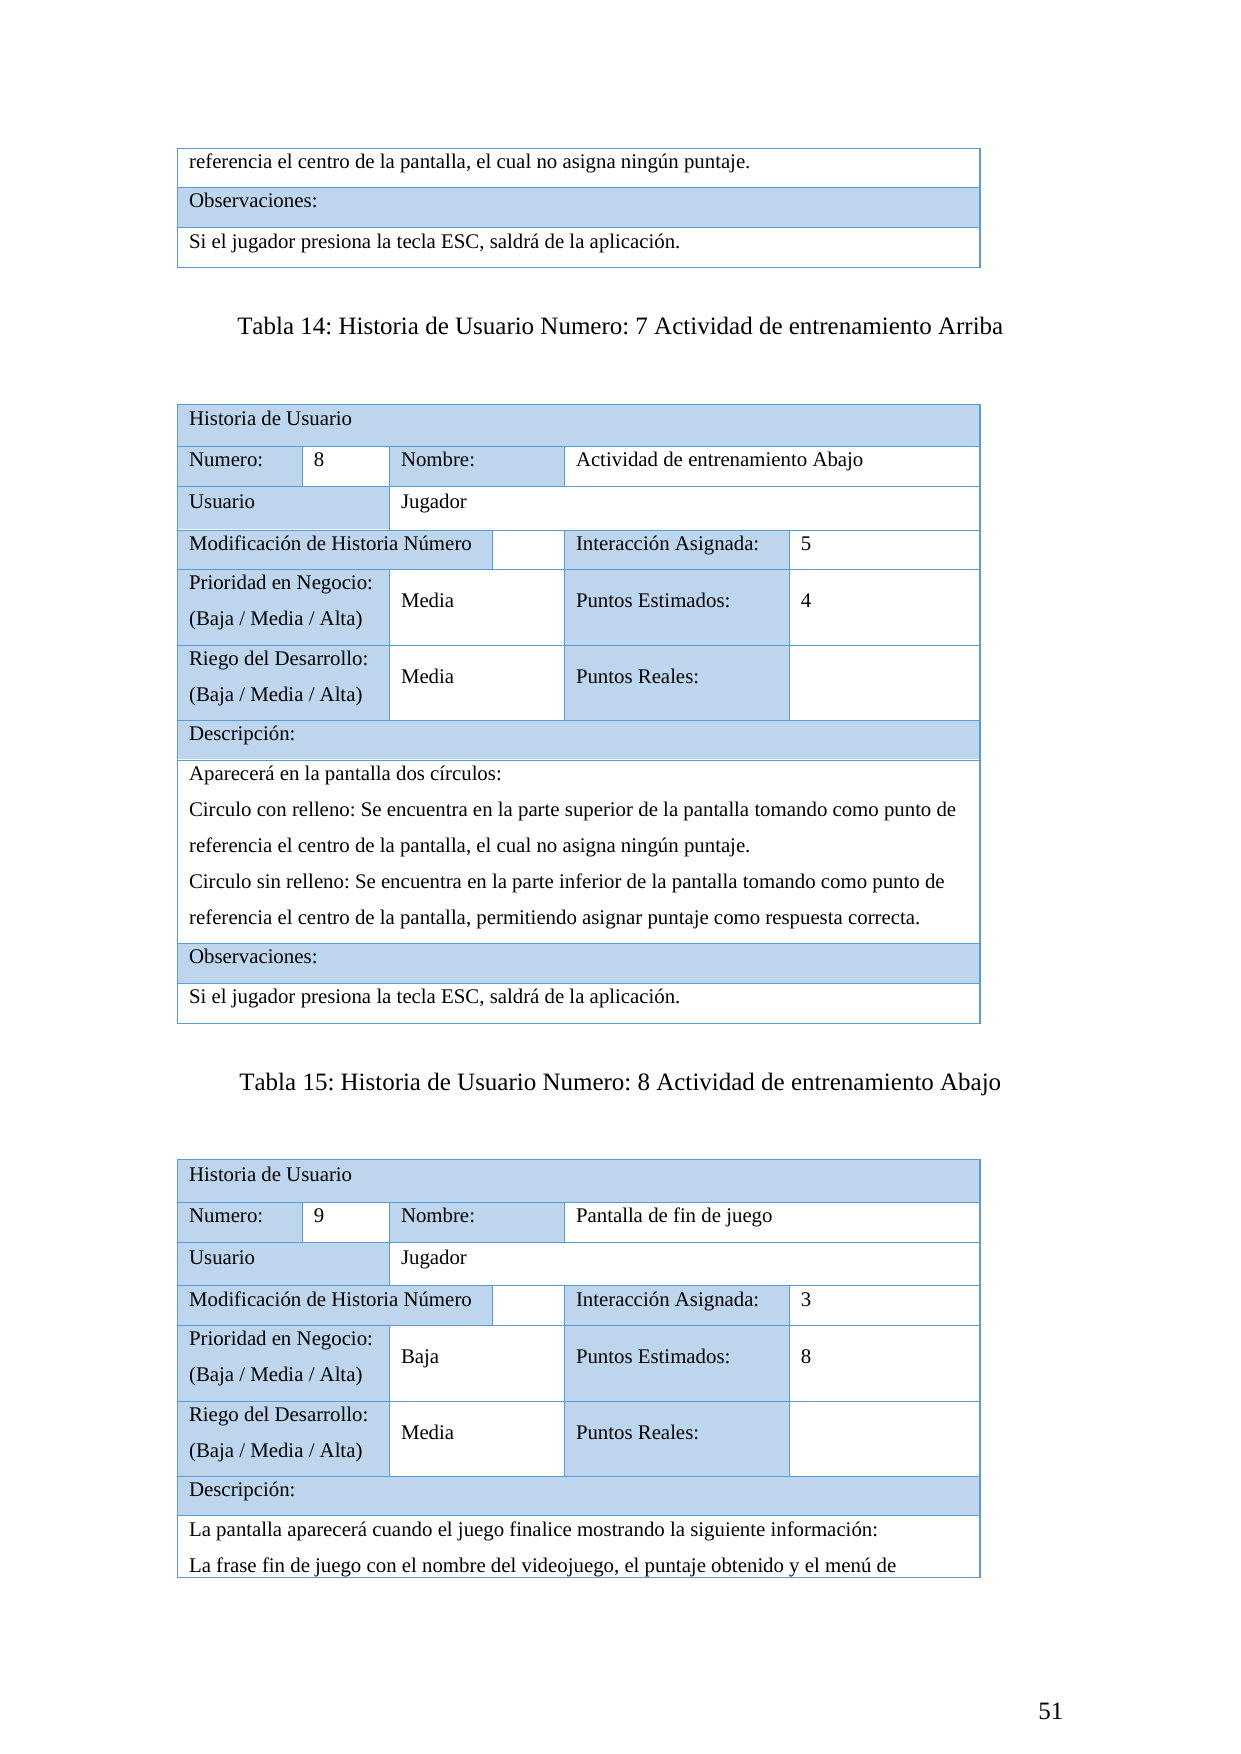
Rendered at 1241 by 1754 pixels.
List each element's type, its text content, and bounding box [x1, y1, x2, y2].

table_cell Prioridad en Negocio: (Baja / Media / Alta) [178, 1326, 389, 1401]
table_cell 9 [303, 1203, 389, 1242]
table_cell Aparecerá en la pantalla dos círculos: Circulo con relleno: Se encuentra en la parte superior de la pantalla tomando como punto de referencia el centro de la pantalla, el cual no asigna ningún puntaje. Circulo sin relleno: Se encuentra en la parte inferior de la pantalla tomando como punto de referencia el centro de la pantalla, permitiendo asignar puntaje como respuesta correcta. [178, 761, 979, 943]
table_cell Pantalla de fin de juego [565, 1203, 979, 1242]
table_cell Media [390, 646, 564, 720]
table_cell 3 [790, 1286, 979, 1325]
table_cell Riego del Desarrollo: (Baja / Media / Alta) [178, 1402, 389, 1476]
table_cell [493, 1286, 564, 1325]
table_cell 8 [790, 1326, 979, 1401]
table_cell Prioridad en Negocio: (Baja / Media / Alta) [178, 570, 389, 645]
table_cell [493, 531, 564, 569]
table_cell Riego del Desarrollo: (Baja / Media / Alta) [178, 646, 389, 720]
table_cell Jugador [390, 1243, 979, 1285]
table_cell 8 [303, 447, 389, 486]
table_cell Jugador [390, 487, 979, 529]
table_cell Si el jugador presiona la tecla ESC, saldrá de la aplicación. [178, 228, 979, 267]
table_cell 5 [790, 531, 979, 569]
table_cell Puntos Reales: [565, 1402, 789, 1476]
table_cell Nombre: [390, 1203, 564, 1242]
table_cell Usuario [178, 487, 389, 529]
table_cell Observaciones: [178, 944, 979, 983]
table_cell Descripción: [178, 721, 979, 759]
table_cell Puntos Estimados: [565, 570, 789, 645]
table_cell Media [390, 570, 564, 645]
table_cell Media [390, 1402, 564, 1476]
table_cell 4 [790, 570, 979, 645]
table_cell [790, 646, 979, 720]
table_header Historia de Usuario [178, 1160, 979, 1202]
table_cell Puntos Estimados: [565, 1326, 789, 1401]
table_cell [178, 1516, 979, 1577]
table_cell Numero: [178, 447, 302, 486]
table_cell Interacción Asignada: [565, 531, 789, 569]
table_cell Observaciones: [178, 188, 979, 227]
table_cell Modificación de Historia Número [178, 1286, 492, 1325]
table_cell Si el jugador presiona la tecla ESC, saldrá de la aplicación. [178, 984, 979, 1023]
table_cell Baja [390, 1326, 564, 1401]
table_cell [790, 1402, 979, 1476]
table_cell Modificación de Historia Número [178, 531, 492, 569]
table_header Historia de Usuario [178, 405, 979, 446]
table_cell Interacción Asignada: [565, 1286, 789, 1325]
table_cell Actividad de entrenamiento Abajo [565, 447, 979, 486]
table_cell Nombre: [390, 447, 564, 486]
table_cell Descripción: [178, 1477, 979, 1515]
table_cell Numero: [178, 1203, 302, 1242]
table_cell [178, 149, 979, 187]
table_cell Puntos Reales: [565, 646, 789, 720]
table_cell Usuario [178, 1243, 389, 1285]
